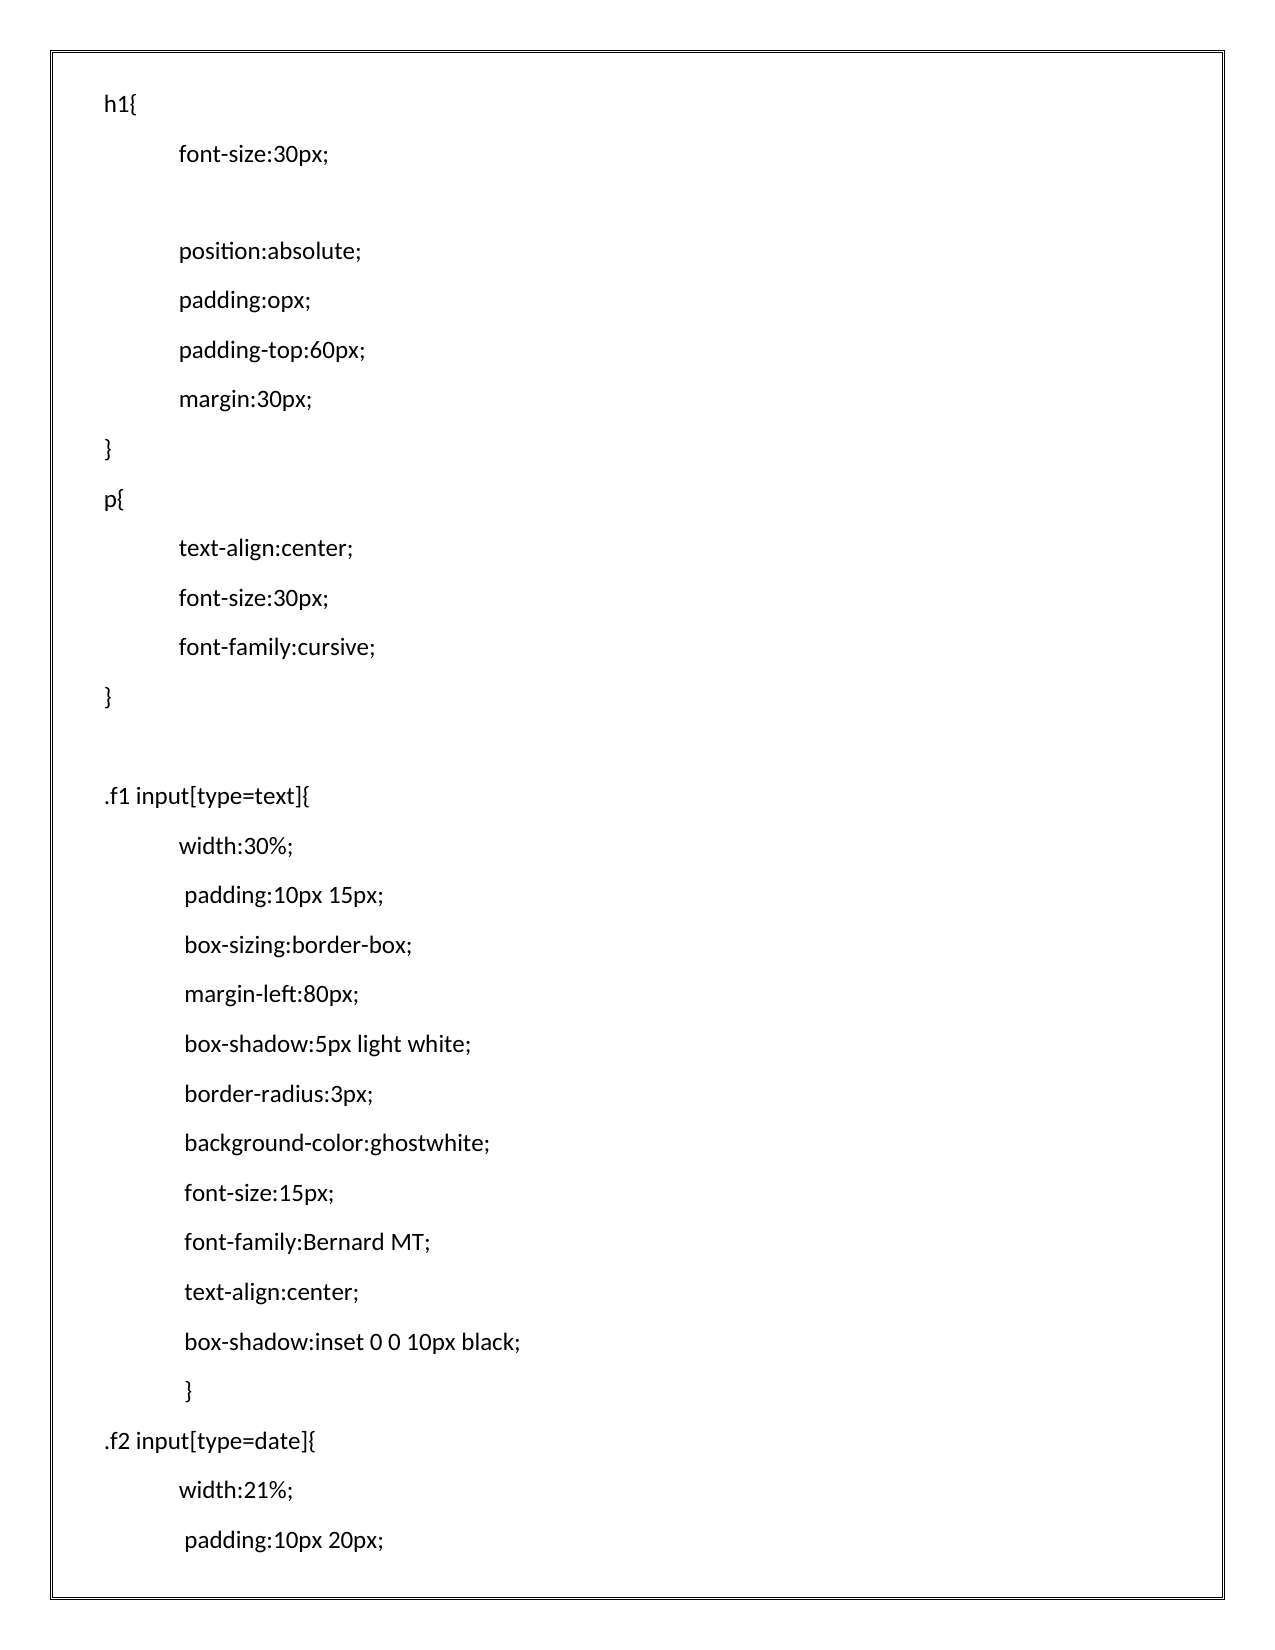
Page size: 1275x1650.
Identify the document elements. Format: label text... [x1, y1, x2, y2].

text padding:10px 20px; [103, 1524, 1125, 1554]
text text-align:center; [103, 532, 1125, 563]
text padding:10px 15px; [103, 879, 1125, 910]
text h1{ [103, 89, 1125, 119]
text position:absolute; [103, 235, 1125, 265]
text .f1 input[type=text]{ [103, 780, 1125, 811]
text font-family:Bernard MT; [103, 1227, 1125, 1257]
text box-sizing:border-box; [103, 929, 1125, 959]
text margin:30px; [103, 384, 1125, 414]
text font-size:30px; [103, 138, 1125, 169]
text p{ [103, 483, 1125, 513]
text box-shadow:5px light white; [103, 1028, 1125, 1059]
text padding-top:60px; [103, 334, 1125, 364]
text width:21%; [103, 1474, 1125, 1505]
text .f2 input[type=date]{ [103, 1425, 1125, 1455]
text } [103, 433, 1125, 464]
text background-color:ghostwhite; [103, 1127, 1125, 1158]
text margin-left:80px; [103, 979, 1125, 1009]
text width:30%; [103, 830, 1125, 860]
text border-radius:3px; [103, 1078, 1125, 1108]
text } [103, 681, 1125, 712]
text font-size:15px; [103, 1177, 1125, 1207]
text font-size:30px; [103, 582, 1125, 612]
text font-family:cursive; [103, 632, 1125, 662]
text box-shadow:inset 0 0 10px black; [103, 1326, 1125, 1356]
text } [103, 1375, 1125, 1406]
text text-align:center; [103, 1276, 1125, 1307]
text padding:opx; [103, 284, 1125, 315]
